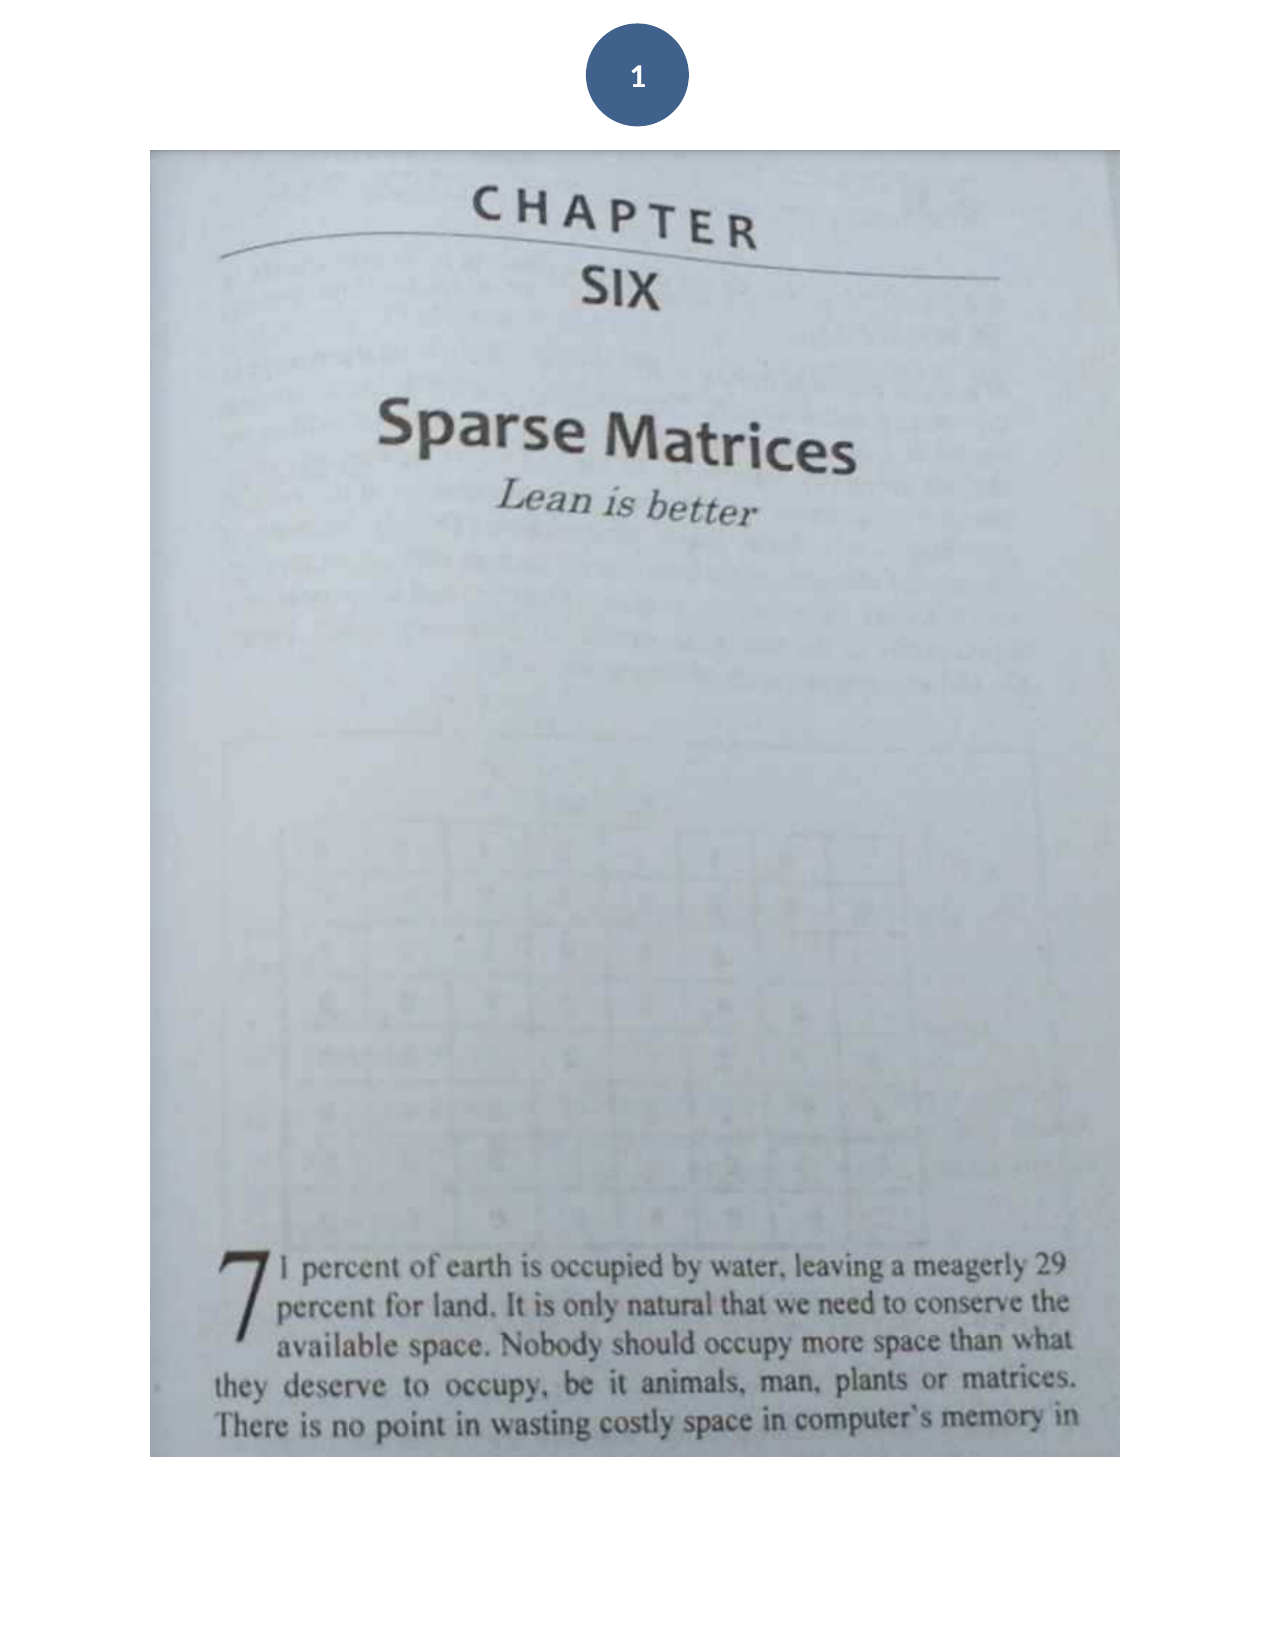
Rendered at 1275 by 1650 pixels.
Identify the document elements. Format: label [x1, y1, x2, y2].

picture [150, 150, 1120, 1457]
